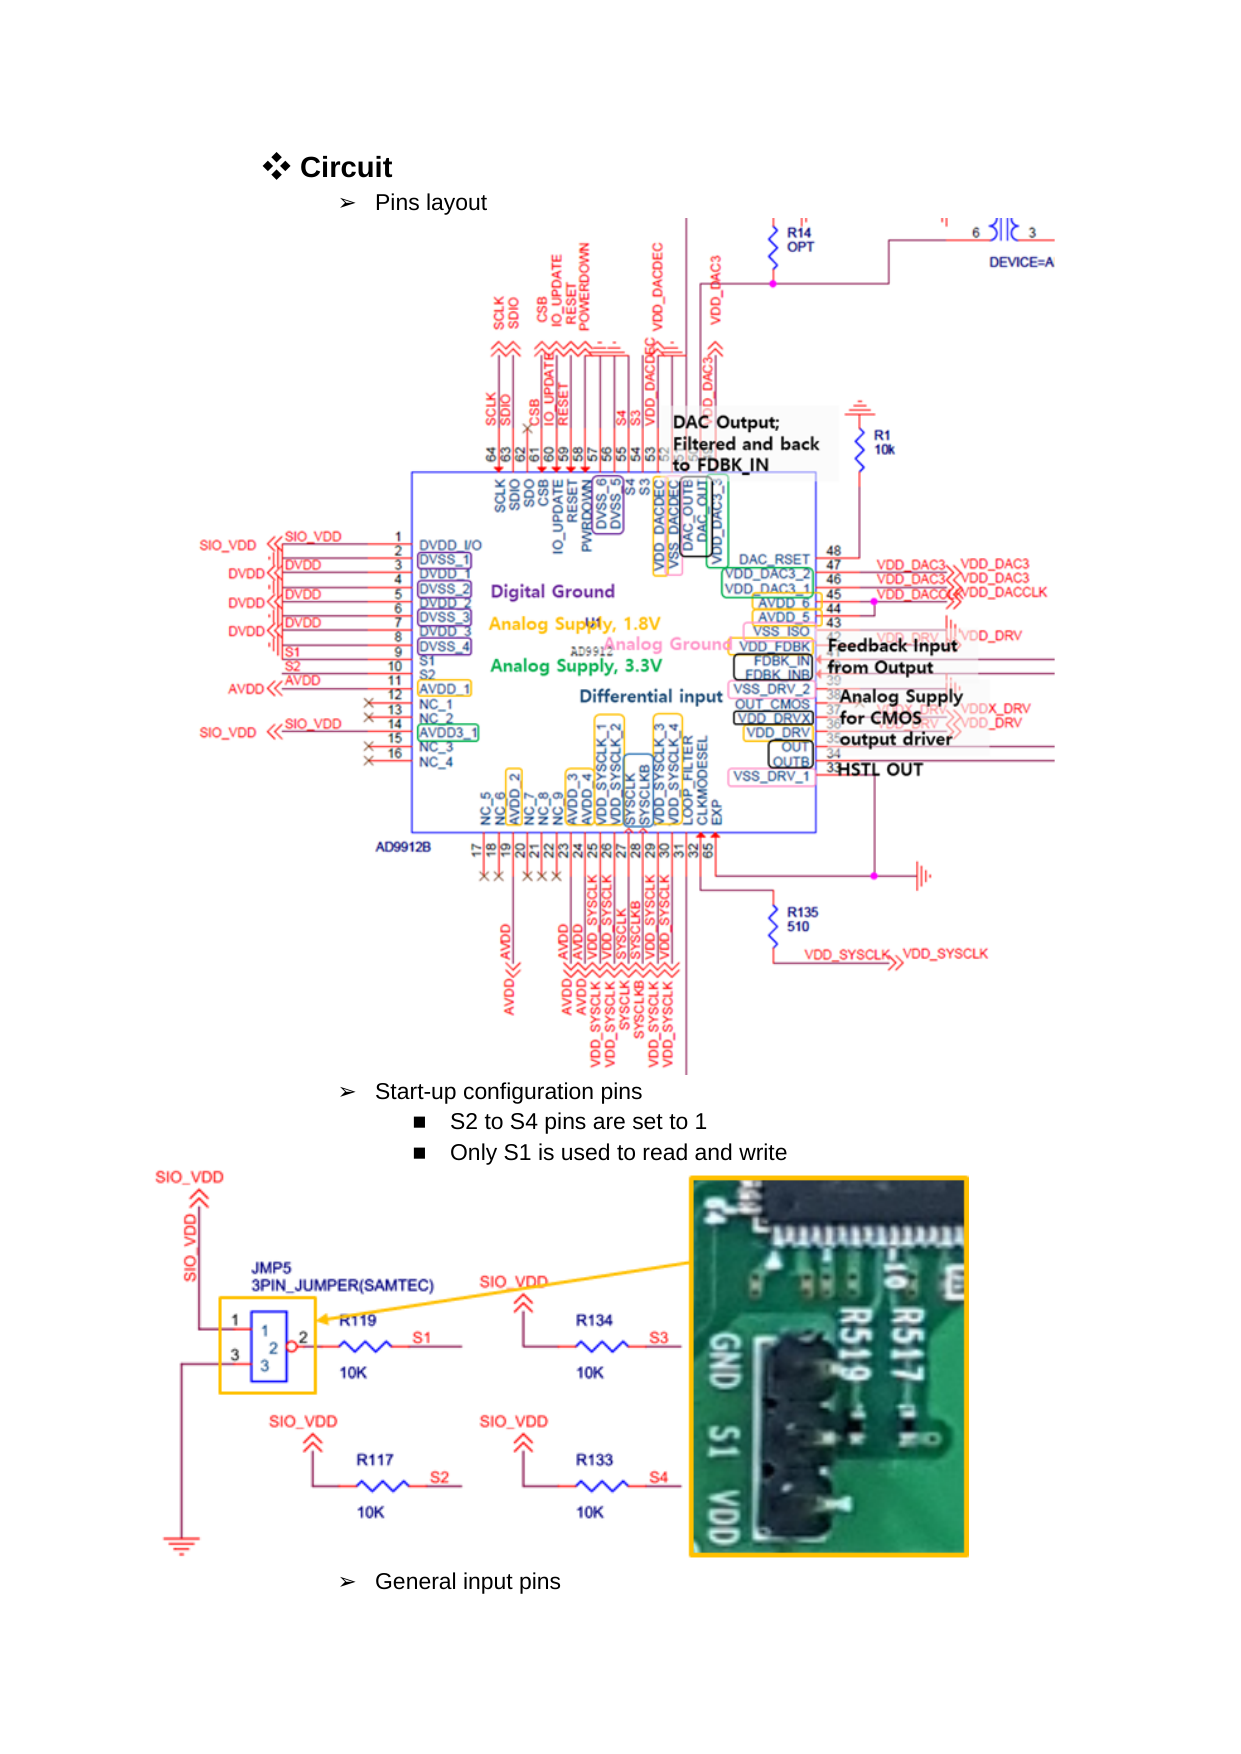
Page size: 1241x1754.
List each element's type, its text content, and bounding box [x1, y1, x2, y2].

picture [185, 218, 1055, 1075]
subtitle Circuit [262, 150, 1090, 183]
list Pins layout [337, 188, 1090, 215]
list Start-up configuration pins [337, 1078, 1090, 1104]
list General input pins [337, 1568, 1090, 1594]
picture [150, 1168, 969, 1564]
list Only S1 is used to read and write [412, 1138, 1090, 1165]
list S2 to S4 pins are set to 1 [412, 1108, 1090, 1135]
